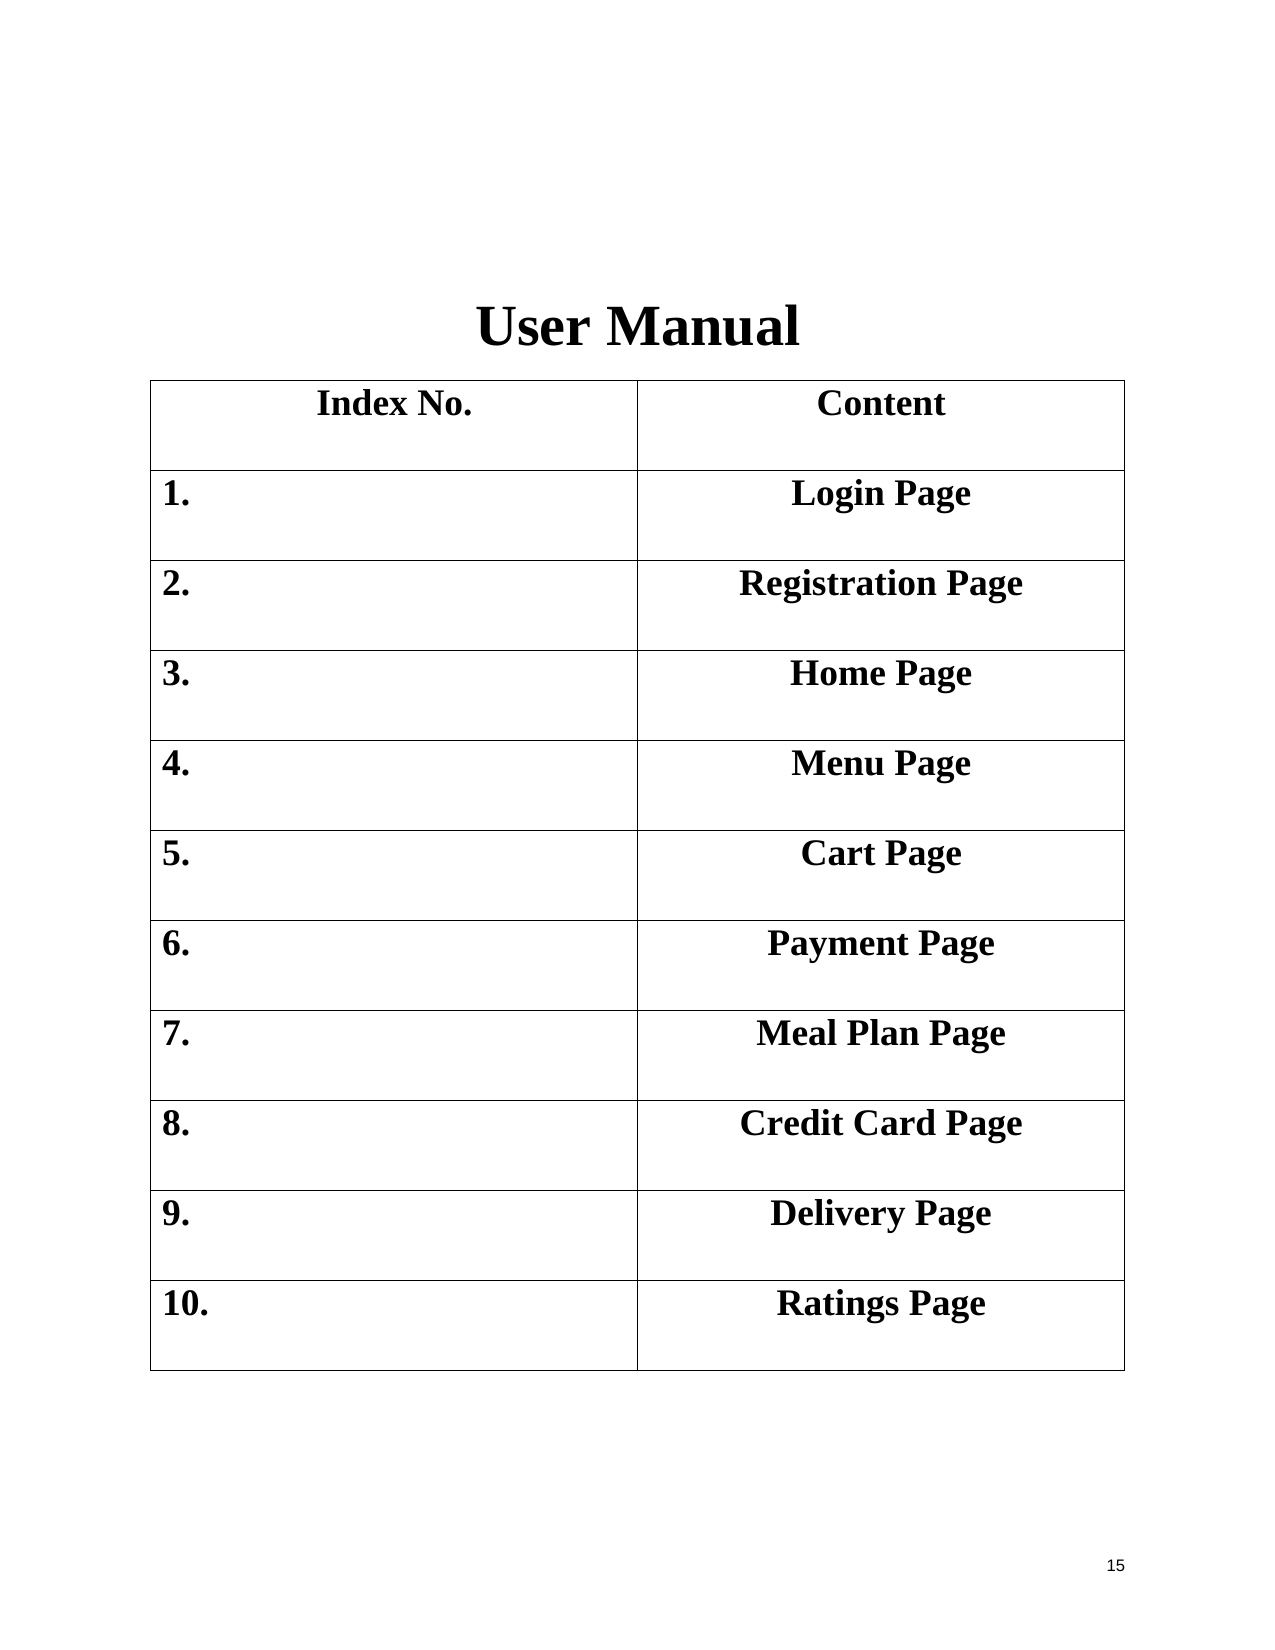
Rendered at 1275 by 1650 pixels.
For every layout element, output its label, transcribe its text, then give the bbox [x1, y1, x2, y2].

table_cell Meal Plan Page [638, 1011, 1124, 1100]
table_cell Delivery Page [638, 1191, 1124, 1280]
table_header Content [638, 381, 1124, 470]
table_cell Menu Page [638, 741, 1124, 830]
table_cell 7. [151, 1011, 637, 1100]
table_cell 3. [151, 651, 637, 740]
table_cell Home Page [638, 651, 1124, 740]
table_cell 6. [151, 921, 637, 1010]
table_cell 4. [151, 741, 637, 830]
text User Manual [150, 291, 1125, 358]
table_cell 2. [151, 561, 637, 650]
table_cell Credit Card Page [638, 1101, 1124, 1190]
table_cell 8. [151, 1101, 637, 1190]
table_cell 9. [151, 1191, 637, 1280]
table_cell 1. [151, 471, 637, 560]
table_cell Ratings Page [638, 1281, 1124, 1370]
table_cell Login Page [638, 471, 1124, 560]
table_header Index No. [151, 381, 637, 470]
table_cell Payment Page [638, 921, 1124, 1010]
table_cell Registration Page [638, 561, 1124, 650]
table_cell 10. [151, 1281, 637, 1370]
table_cell 5. [151, 831, 637, 920]
table_cell Cart Page [638, 831, 1124, 920]
